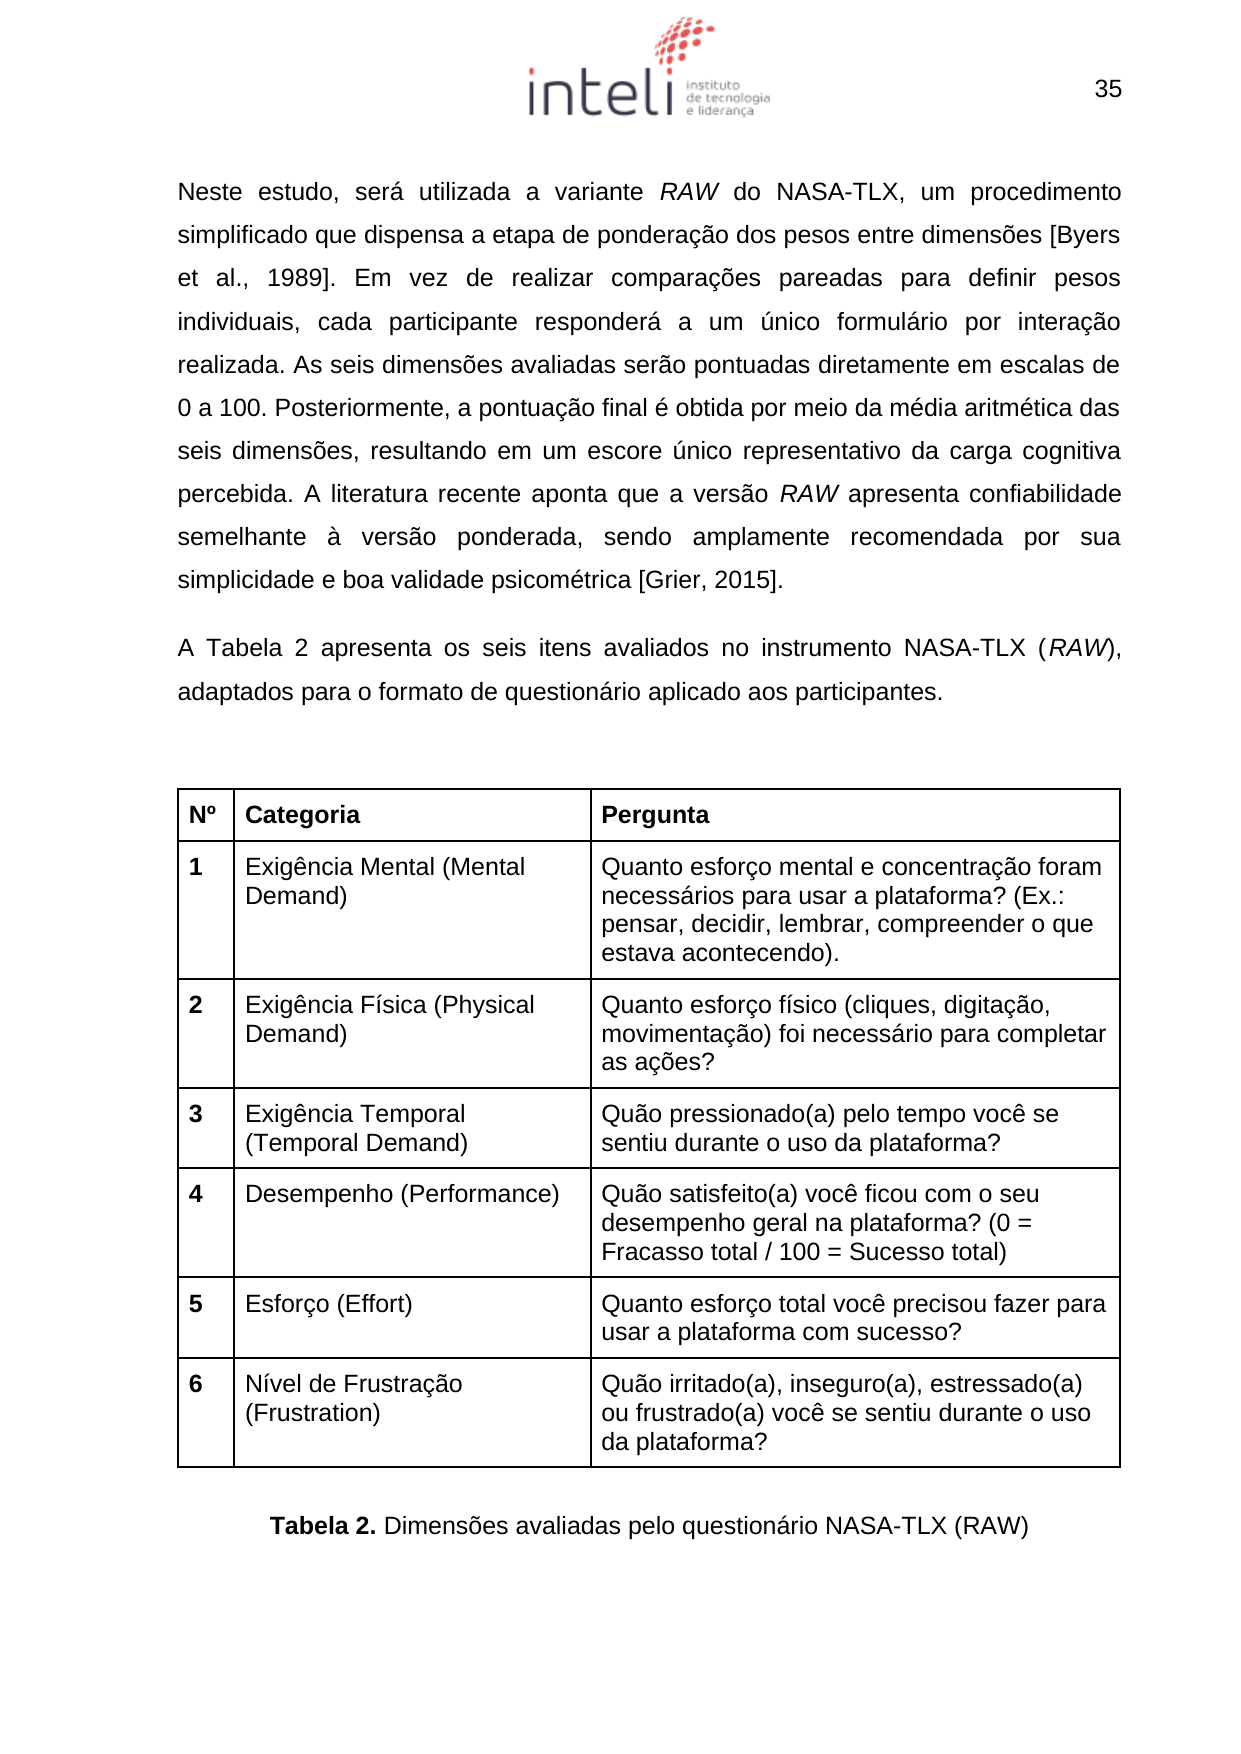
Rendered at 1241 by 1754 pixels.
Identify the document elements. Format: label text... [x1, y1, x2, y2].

text A Tabela 2 apresenta os seis itens avaliados no instrumento NASA-TLX (RAW), adaptados para o formato de questionário aplicado aos participantes. [177, 633, 1122, 705]
text Tabela 2. Dimensões avaliadas pelo questionário NASA-TLX (RAW) [177, 1511, 1122, 1540]
picture [529, 17, 770, 118]
text Neste estudo, será utilizada a variante RAW do NASA-TLX, um procedimento simplificado que dispensa a etapa de ponderação dos pesos entre dimensões [Byers et al., 1989]. Em vez de realizar comparações pareadas para definir pesos individuais, cada participante responderá a um único formulário por interação realizada. As seis dimensões avaliadas serão pontuadas diretamente em escalas de 0 a 100. Posteriormente, a pontuação final é obtida por meio da média aritmética das seis dimensões, resultando em um escore único representativo da carga cognitiva percebida. A literatura recente aponta que a versão RAW apresenta confiabilidade semelhante à versão ponderada, sendo amplamente recomendada por sua simplicidade e boa validade psicométrica [Grier, 2015]. [177, 177, 1122, 594]
